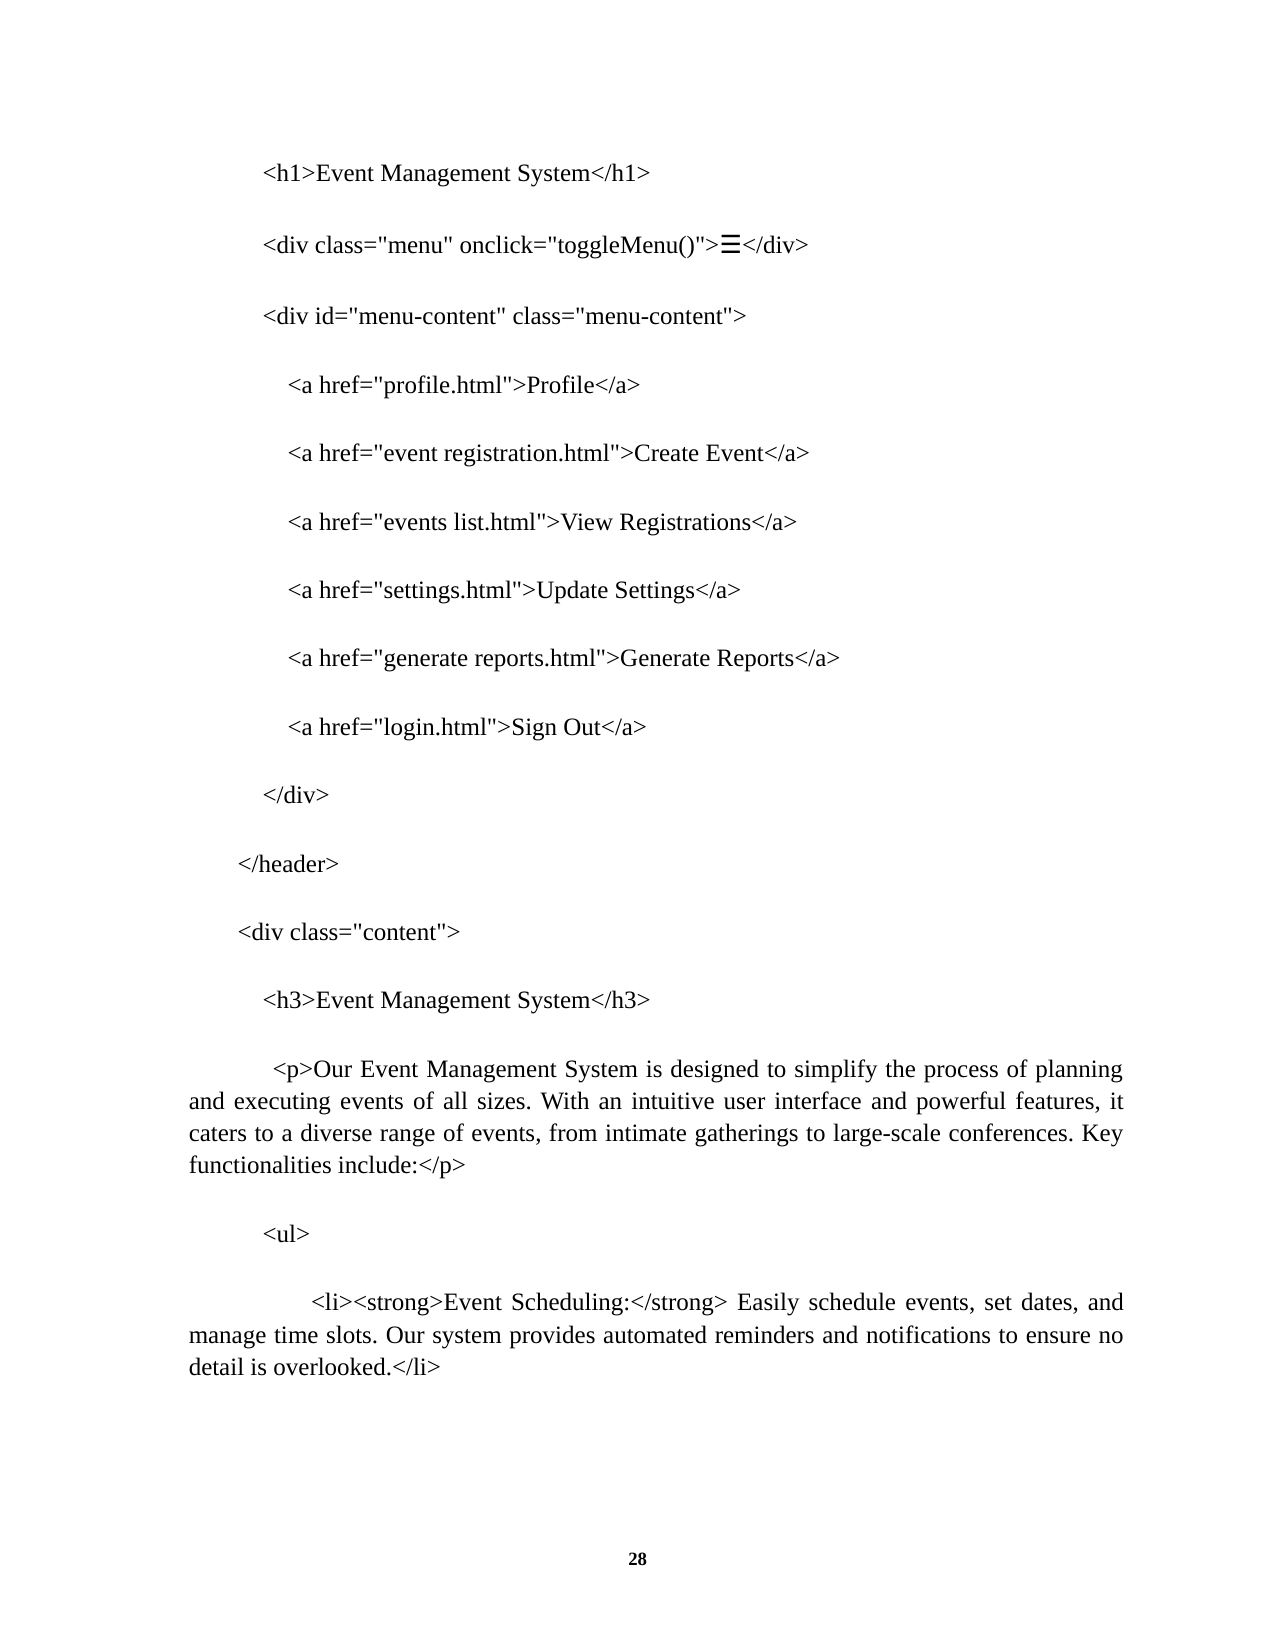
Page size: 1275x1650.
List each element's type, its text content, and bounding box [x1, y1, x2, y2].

text <ul> [187, 1219, 1125, 1248]
text <a href="event registration.html">Create Event</a> [187, 438, 1125, 467]
text <p>Our Event Management System is designed to simplify the process of planning and executing events of all sizes. With an intuitive user interface and powerful features, it caters to a diverse range of events, from intimate gatherings to large-scale conferences. Key functionalities include:</p> [187, 1054, 1125, 1179]
text <a href="profile.html">Profile</a> [187, 370, 1125, 398]
text <div class="content"> [187, 917, 1125, 946]
text <a href="events list.html">View Registrations</a> [187, 507, 1125, 535]
text </header> [187, 849, 1125, 877]
text <a href="settings.html">Update Settings</a> [187, 575, 1125, 604]
text <li><strong>Event Scheduling:</strong> Easily schedule events, set dates, and manage time slots. Our system provides automated reminders and notifications to ensure no detail is overlooked.</li> [187, 1287, 1125, 1381]
text <a href="generate reports.html">Generate Reports</a> [187, 643, 1125, 672]
text <h1>Event Management System</h1> [187, 158, 1125, 187]
text <div class="menu" onclick="toggleMenu()">☰</div> [187, 227, 1125, 261]
text <div id="menu-content" class="menu-content"> [187, 301, 1125, 330]
text <a href="login.html">Sign Out</a> [187, 712, 1125, 741]
text </div> [187, 780, 1125, 809]
text <h3>Event Management System</h3> [187, 986, 1125, 1014]
